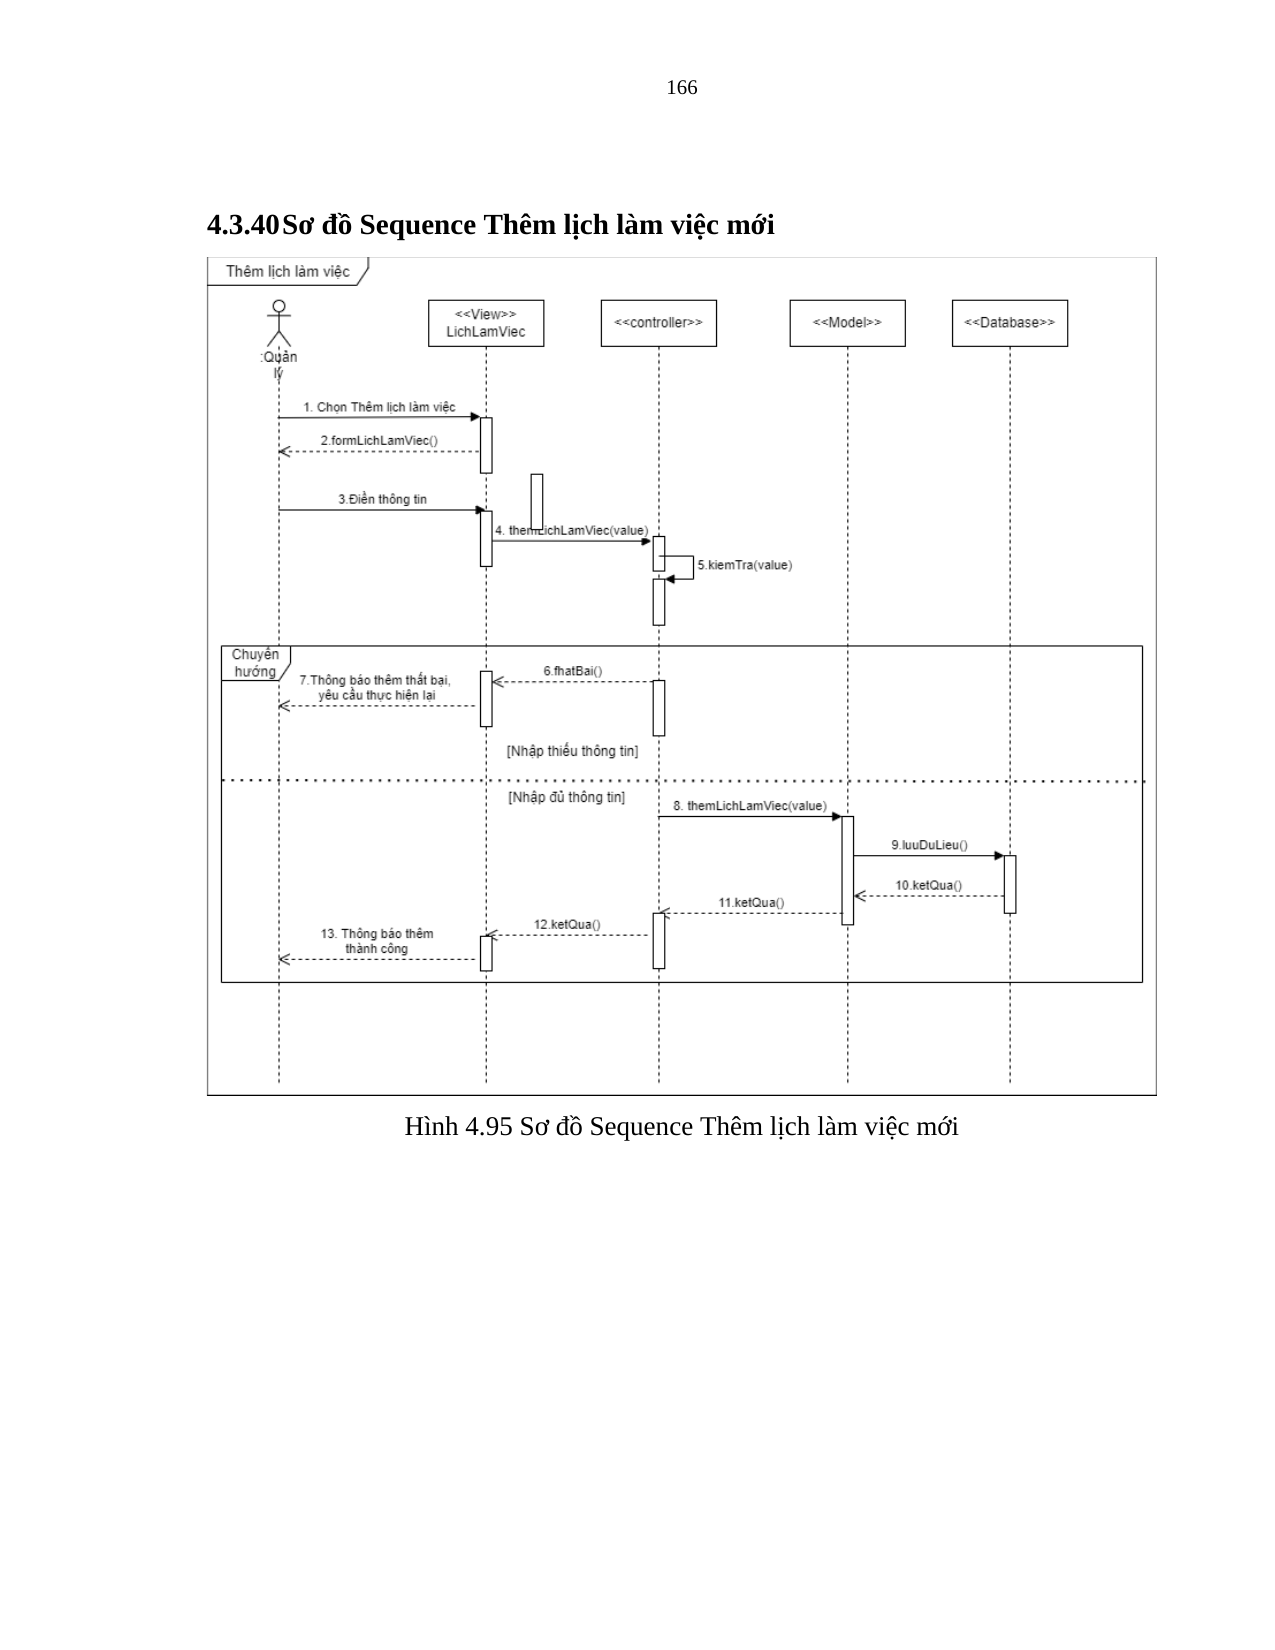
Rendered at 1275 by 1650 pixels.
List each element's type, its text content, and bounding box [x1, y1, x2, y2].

subtitle Sơ đồ Sequence Thêm lịch làm việc mới [207, 207, 1157, 240]
picture [206, 257, 1157, 1096]
